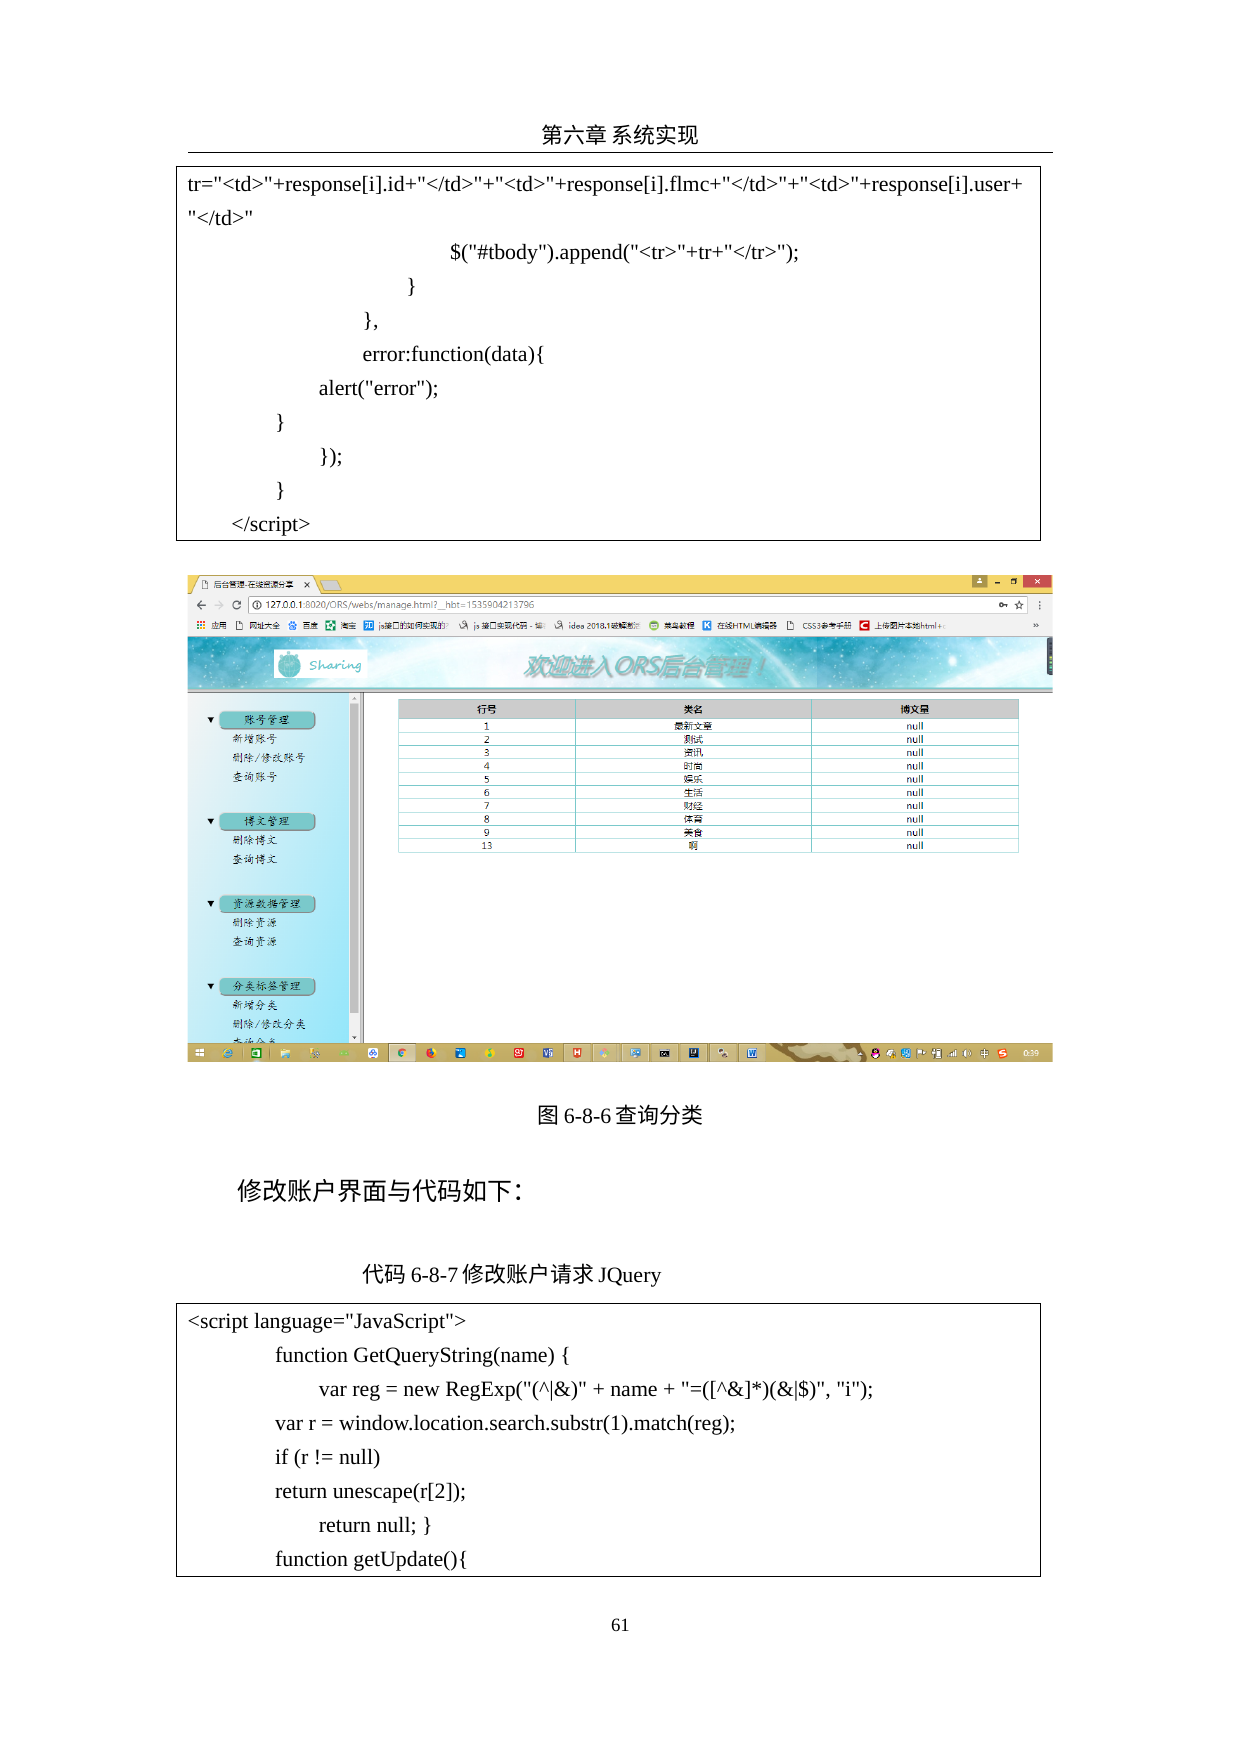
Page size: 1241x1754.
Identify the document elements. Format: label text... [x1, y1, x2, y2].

text 修改账户界面与代码如下： [187, 1156, 1053, 1224]
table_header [177, 167, 1040, 540]
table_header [177, 1304, 1040, 1576]
picture [187, 575, 1053, 1062]
text 代码6-8-7修改账户请求JQuery [187, 1249, 1053, 1291]
text 图6-8-6查询分类 [187, 1097, 1053, 1131]
